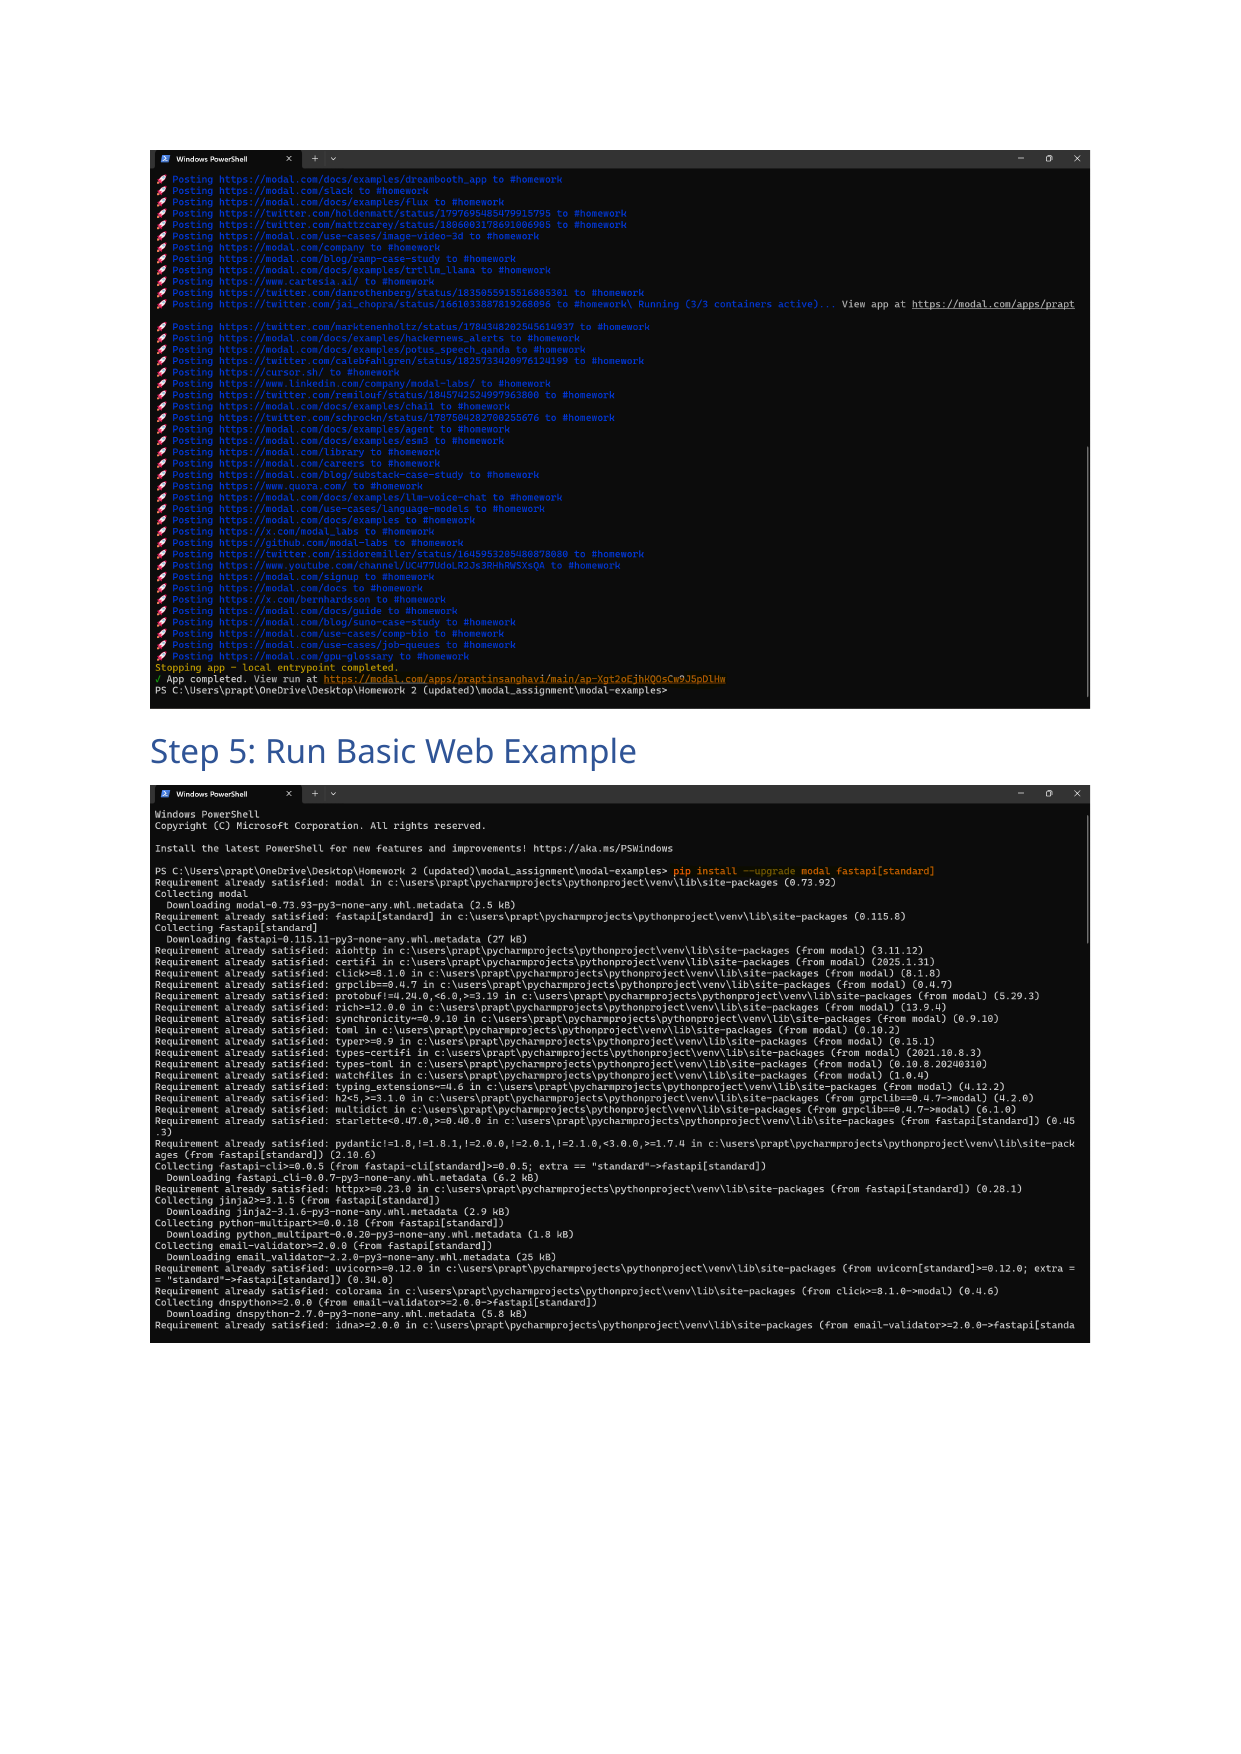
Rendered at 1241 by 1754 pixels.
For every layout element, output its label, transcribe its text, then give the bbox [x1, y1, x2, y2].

picture [150, 785, 1091, 1343]
subtitle Step 5: Run Basic Web Example [150, 728, 1090, 773]
picture [150, 150, 1091, 709]
